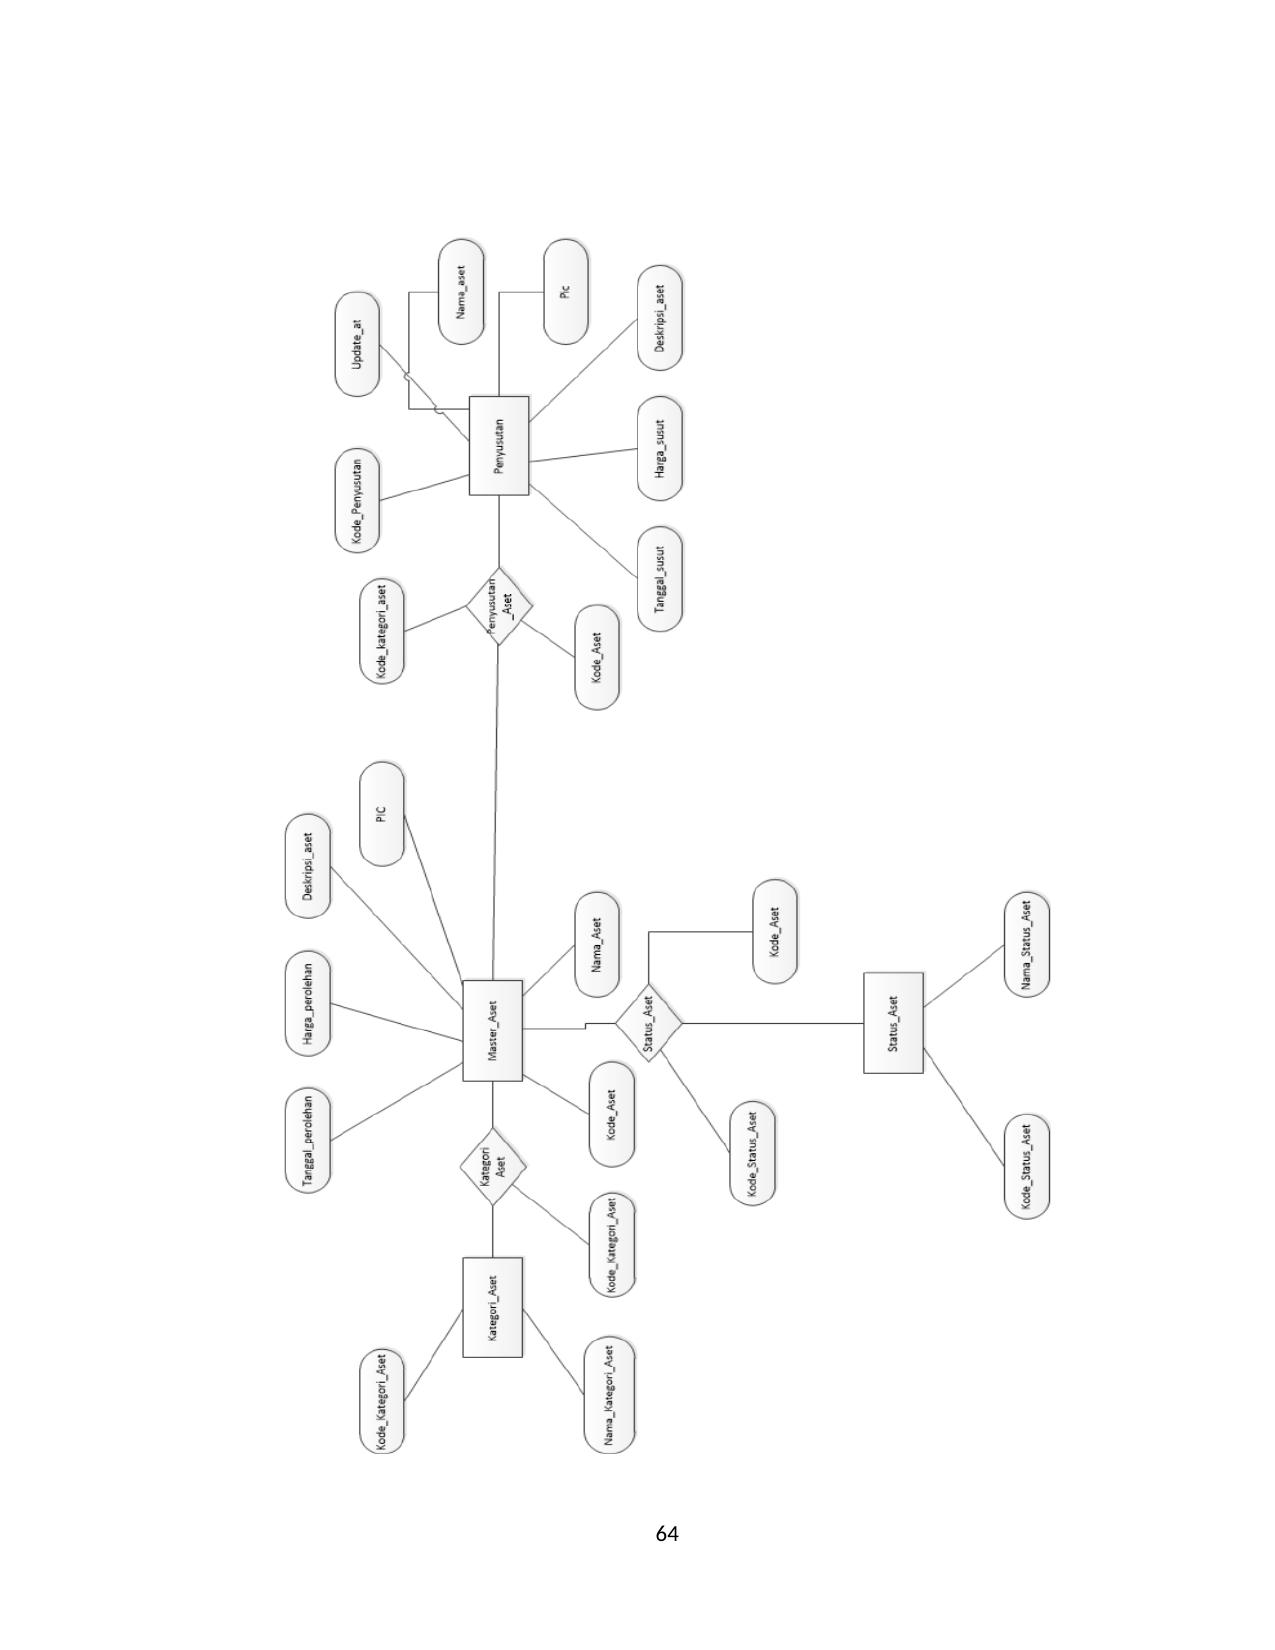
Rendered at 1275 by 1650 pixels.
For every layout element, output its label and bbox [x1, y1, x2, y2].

picture [285, 238, 1051, 1453]
